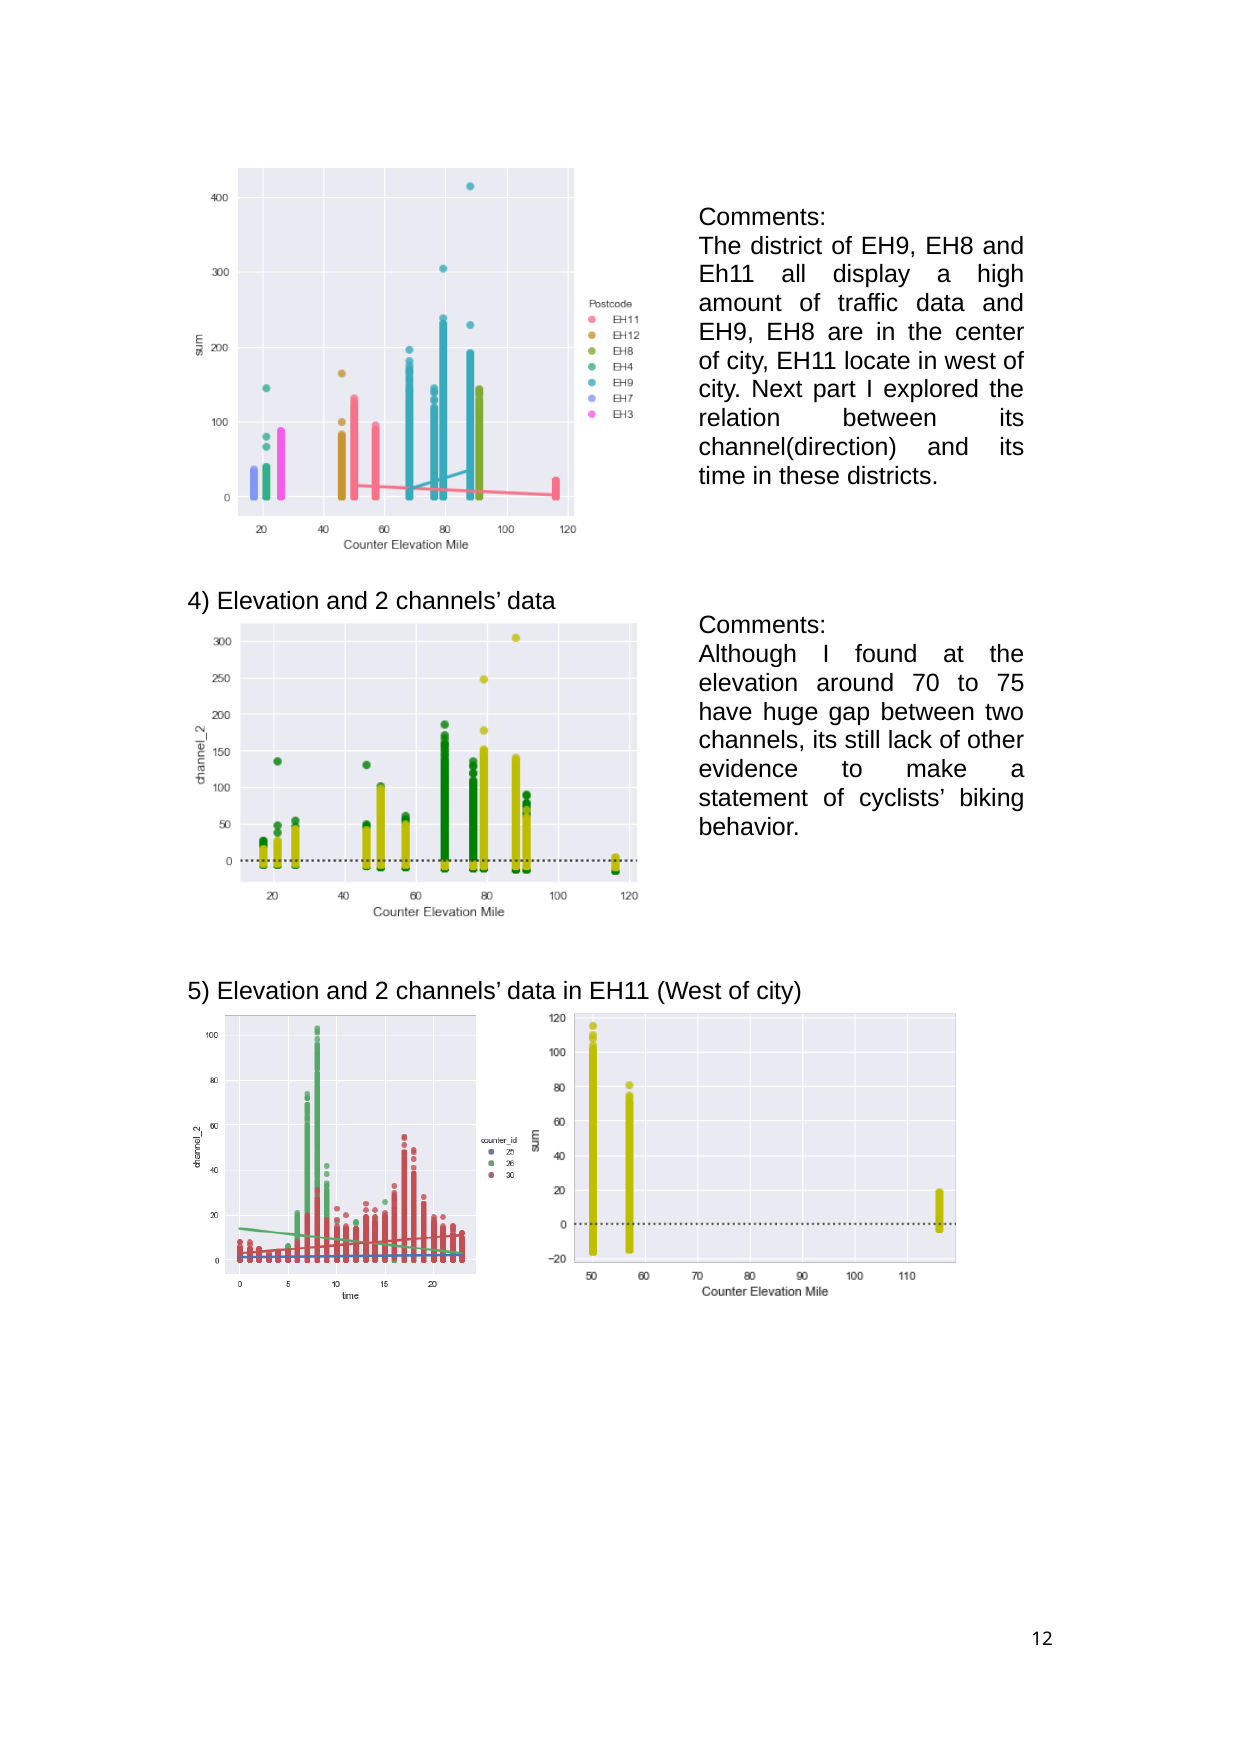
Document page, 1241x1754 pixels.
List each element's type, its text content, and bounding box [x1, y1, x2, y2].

text 4) Elevation and 2 channels’ data [187, 584, 1053, 617]
picture [187, 162, 650, 558]
picture [187, 617, 647, 926]
picture [187, 1007, 963, 1305]
text 5) Elevation and 2 channels’ data in EH11 (West of city) [187, 974, 1053, 1007]
